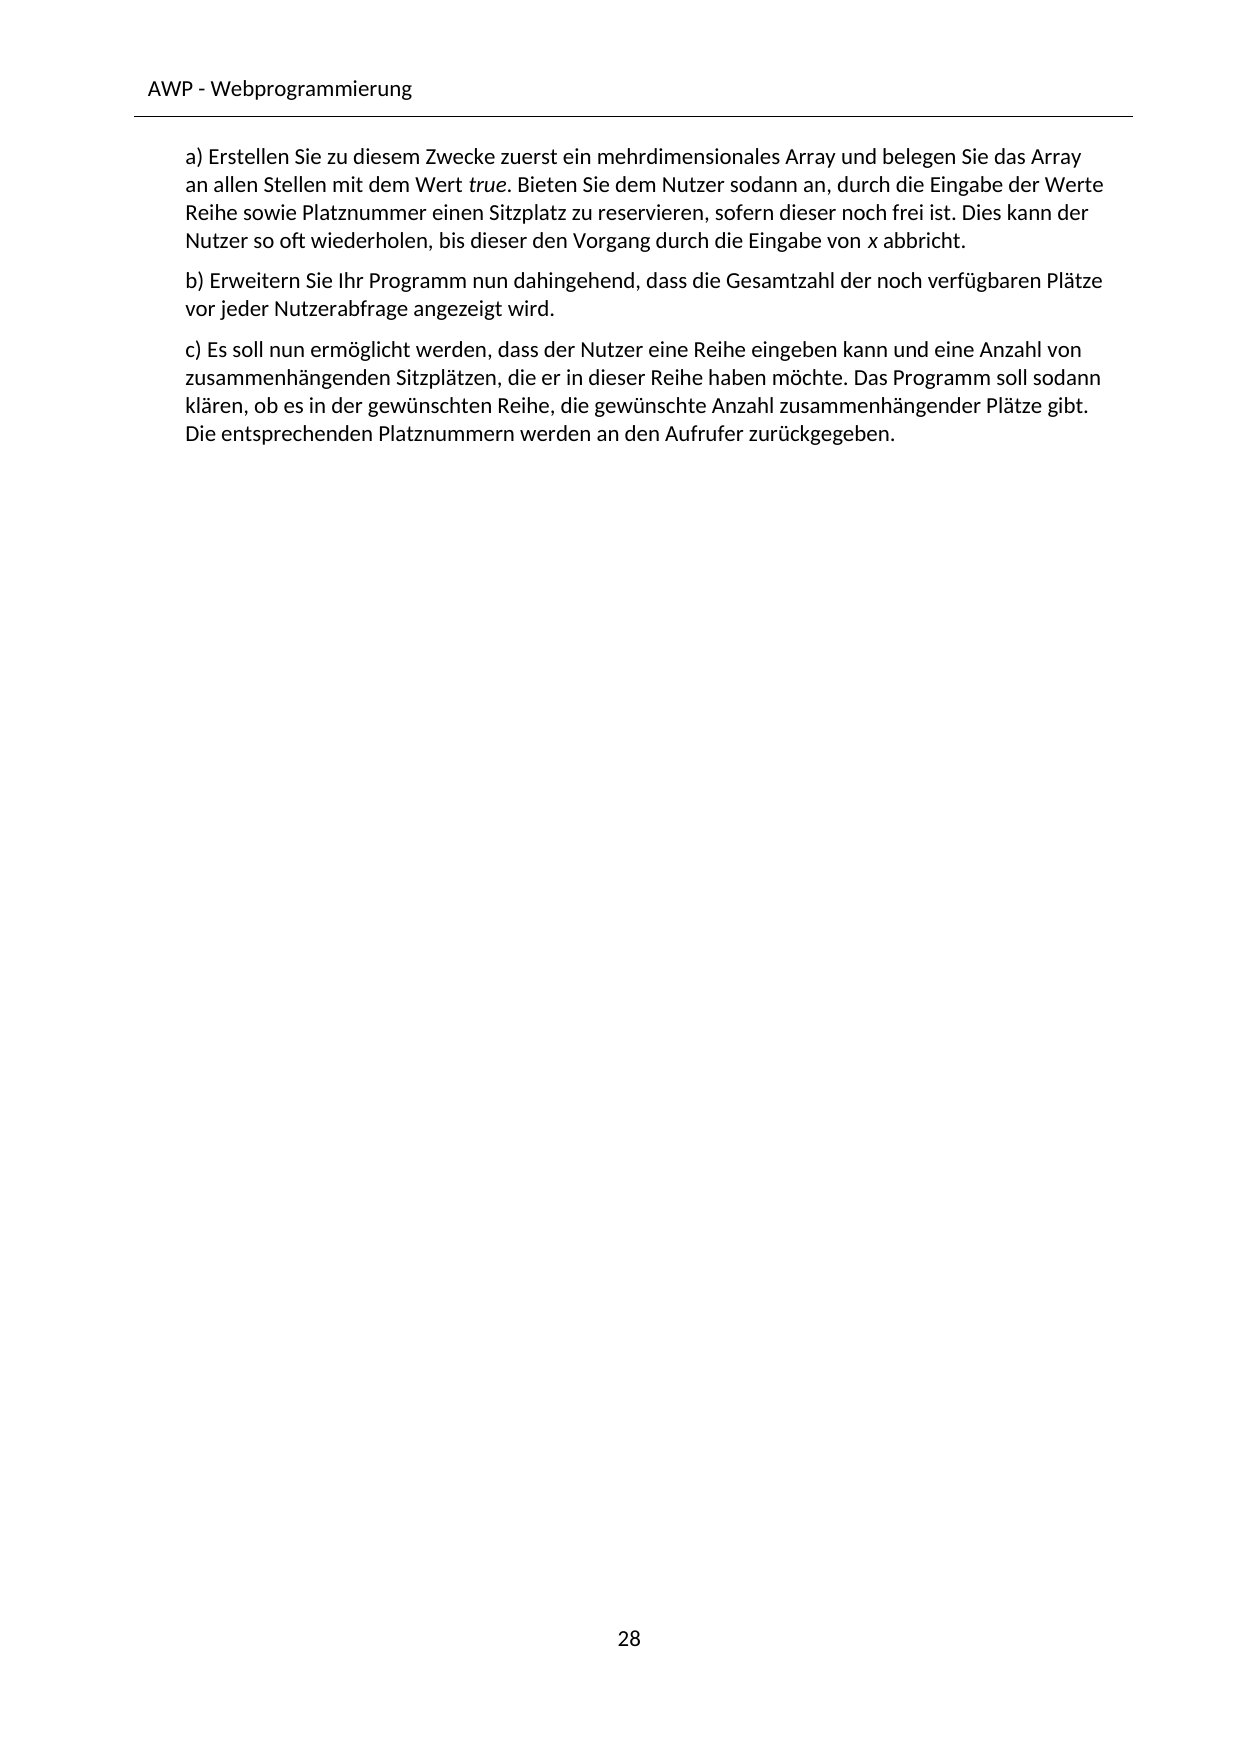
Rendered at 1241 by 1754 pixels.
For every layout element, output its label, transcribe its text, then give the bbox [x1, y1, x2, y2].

text c) Es soll nun ermöglicht werden, dass der Nutzer eine Reihe eingeben kann und eine Anzahl von zusammenhängenden Sitzplätzen, die er in dieser Reihe haben möchte. Das Programm soll sodann klären, ob es in der gewünschten Reihe, die gewünschte Anzahl zusammenhängender Plätze gibt. Die entsprechenden Platznummern werden an den Aufrufer zurückgegeben. [185, 335, 1110, 447]
text a) Erstellen Sie zu diesem Zwecke zuerst ein mehrdimensionales Array und belegen Sie das Array an allen Stellen mit dem Wert true. Bieten Sie dem Nutzer sodann an, durch die Eingabe der Werte Reihe sowie Platznummer einen Sitzplatz zu reservieren, sofern dieser noch frei ist. Dies kann der Nutzer so oft wiederholen, bis dieser den Vorgang durch die Eingabe von x abbricht. [185, 142, 1110, 254]
text b) Erweitern Sie Ihr Programm nun dahingehend, dass die Gesamtzahl der noch verfügbaren Plätze vor jeder Nutzerabfrage angezeigt wird. [185, 266, 1110, 322]
